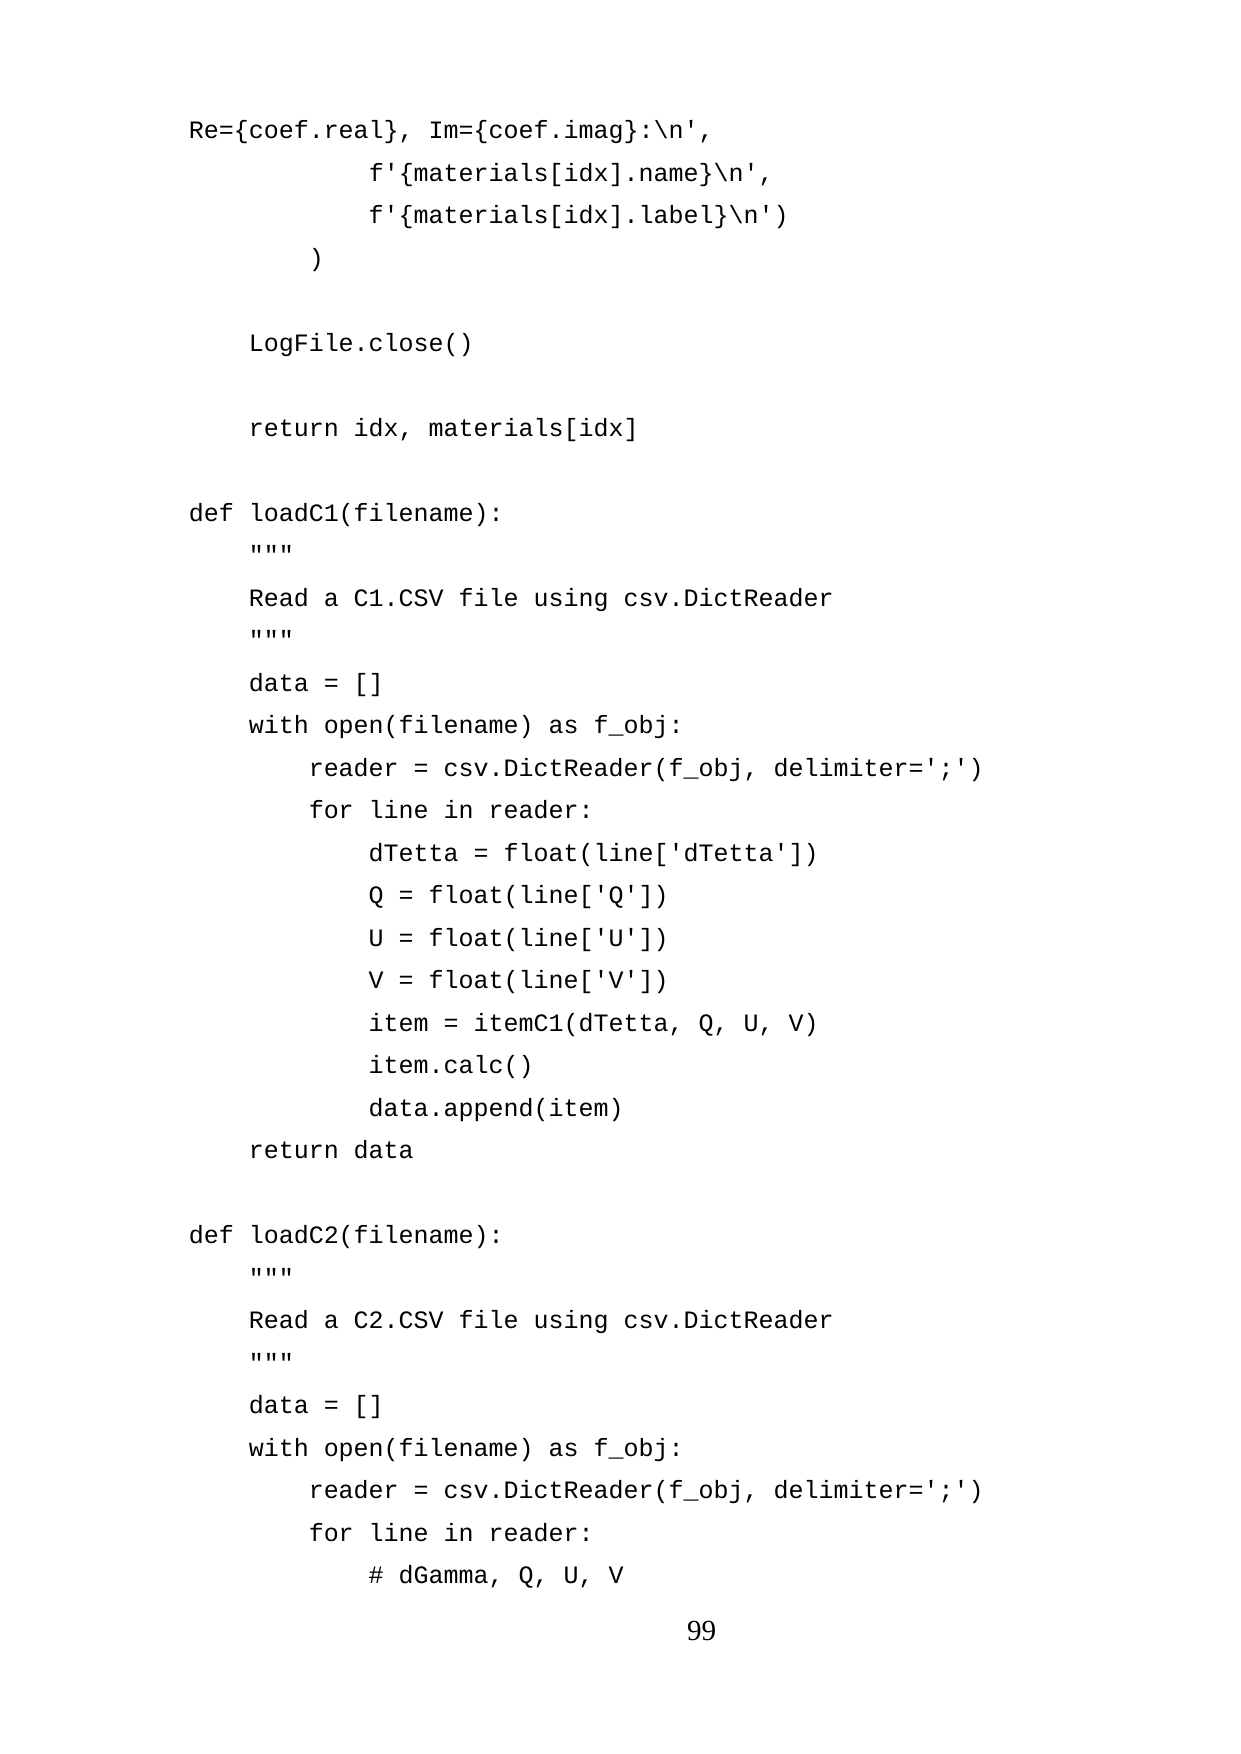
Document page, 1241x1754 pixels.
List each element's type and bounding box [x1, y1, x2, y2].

table_cell [177, 118, 1152, 1606]
